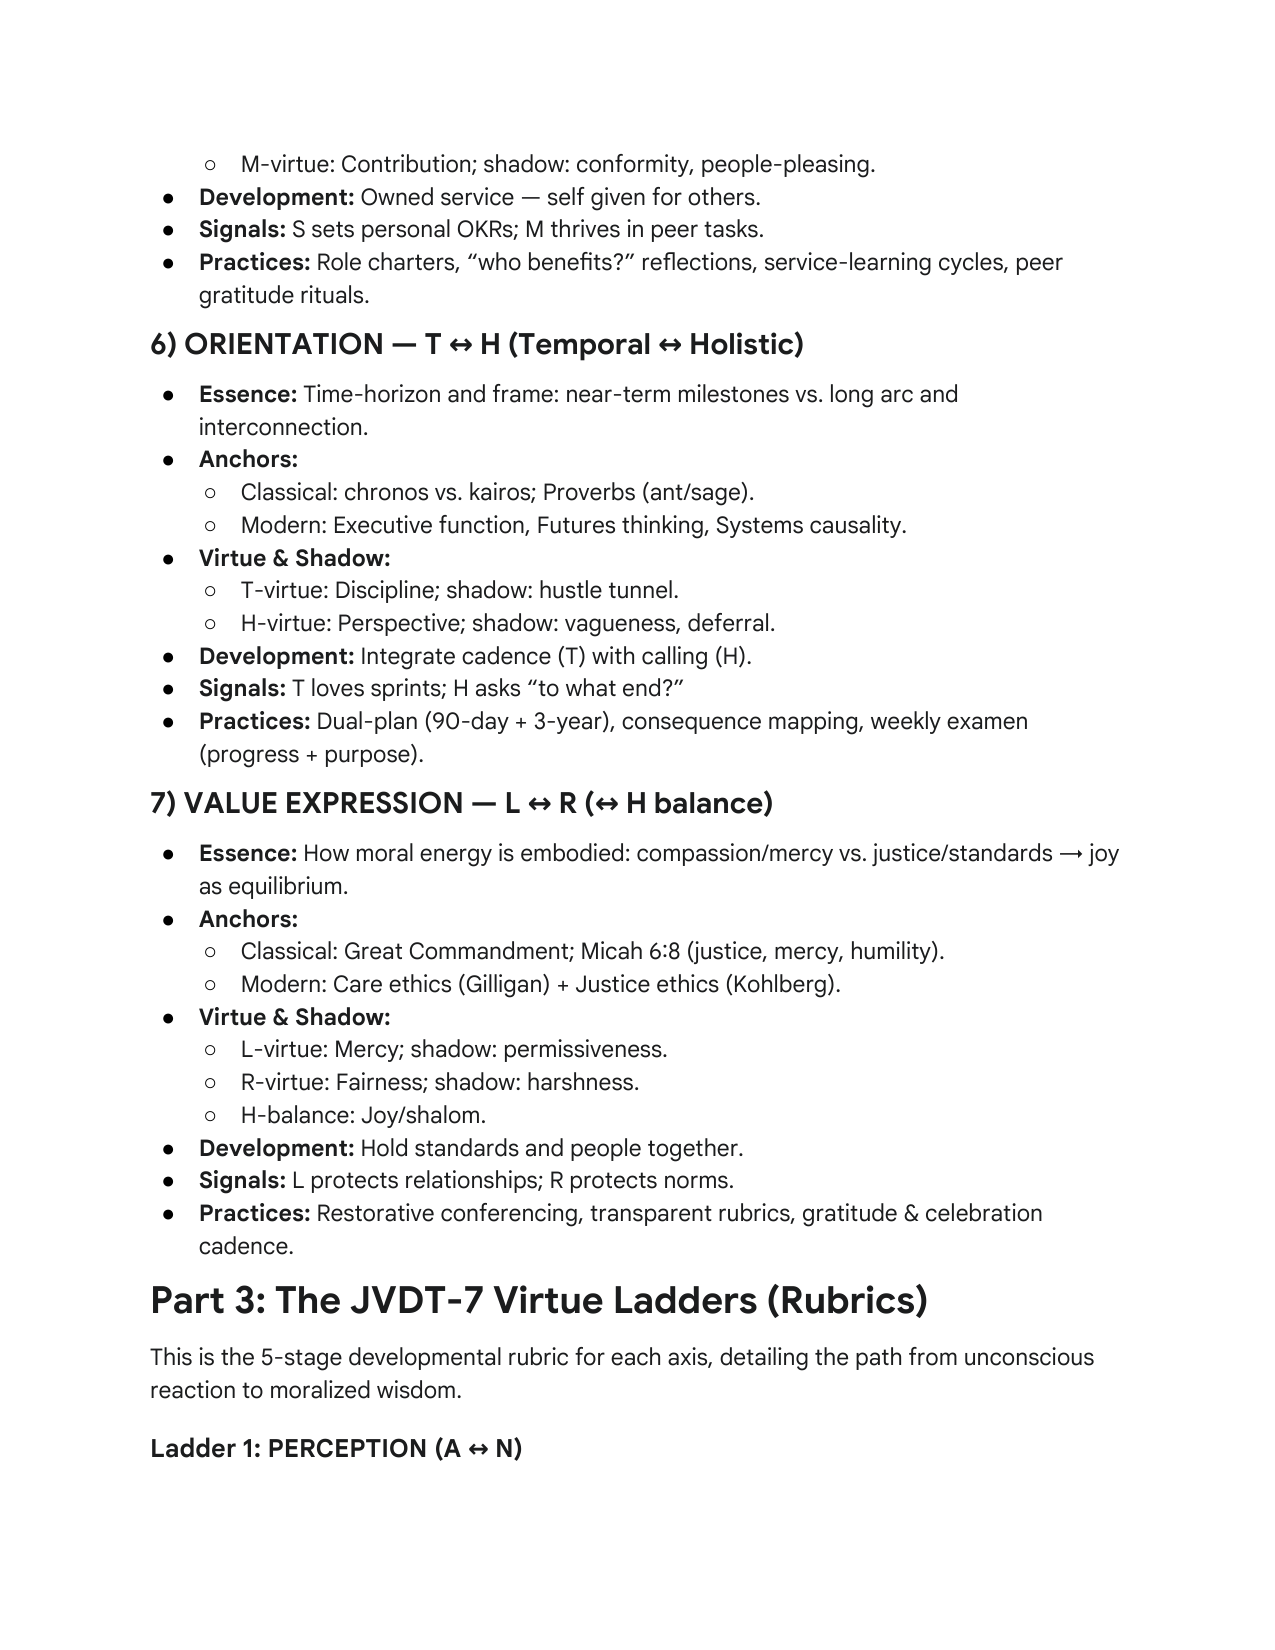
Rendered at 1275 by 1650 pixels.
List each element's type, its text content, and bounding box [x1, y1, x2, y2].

list Classical: chronos vs. kairos; Proverbs (ant/sage). [203, 478, 1125, 507]
list Development: Owned service — self given for others. [161, 183, 1125, 211]
subtitle 6) ORIENTATION — T ↔ H (Temporal ↔ Holistic) [150, 326, 1125, 363]
list Anchors: [161, 905, 1125, 933]
list M-virtue: Contribution; shadow: conformity, people-pleasing. [203, 150, 1125, 179]
list T-virtue: Discipline; shadow: hustle tunnel. [203, 576, 1125, 605]
list H-balance: Joy/shalom. [203, 1101, 1125, 1130]
list Practices: Restorative conferencing, transparent rubrics, gratitude & celebration cadence. [161, 1199, 1125, 1261]
list H-virtue: Perspective; shadow: vagueness, deferral. [203, 609, 1125, 638]
list Anchors: [161, 446, 1125, 474]
list Development: Hold standards and people together. [161, 1134, 1125, 1162]
text This is the 5-stage developmental rubric for each axis, detailing the path from unconscious reaction to moralized wisdom. [150, 1343, 1125, 1404]
list Development: Integrate cadence (T) with calling (H). [161, 642, 1125, 671]
list Virtue & Shadow: [161, 1003, 1125, 1032]
list R-virtue: Fairness; shadow: harshness. [203, 1068, 1125, 1097]
list Virtue & Shadow: [161, 544, 1125, 572]
subtitle Ladder 1: PERCEPTION (A ↔ N) [150, 1433, 1125, 1465]
subtitle 7) VALUE EXPRESSION — L ↔ R (↔ H balance) [150, 785, 1125, 822]
list Signals: L protects relationships; R protects norms. [161, 1166, 1125, 1195]
list Practices: Dual-plan (90-day + 3-year), consequence mapping, weekly examen (progress + purpose). [161, 707, 1125, 769]
list Modern: Executive function, Futures thinking, Systems causality. [203, 511, 1125, 540]
list Signals: T loves sprints; H asks “to what end?” [161, 674, 1125, 703]
list Essence: Time-horizon and frame: near-term milestones vs. long arc and interconnection. [161, 380, 1125, 442]
list Classical: Great Commandment; Micah 6:8 (justice, mercy, humility). [203, 937, 1125, 966]
list Essence: How moral energy is embodied: compassion/mercy vs. justice/standards → joy as equilibrium. [161, 839, 1125, 901]
list L-virtue: Mercy; shadow: permissiveness. [203, 1036, 1125, 1064]
list Signals: S sets personal OKRs; M thrives in peer tasks. [161, 215, 1125, 244]
subtitle Part 3: The JVDT-7 Virtue Ladders (Rubrics) [150, 1277, 1125, 1324]
list Practices: Role charters, “who benefits?” reflections, service-learning cycles, peer gratitude rituals. [161, 248, 1125, 309]
list Modern: Care ethics (Gilligan) + Justice ethics (Kohlberg). [203, 970, 1125, 999]
